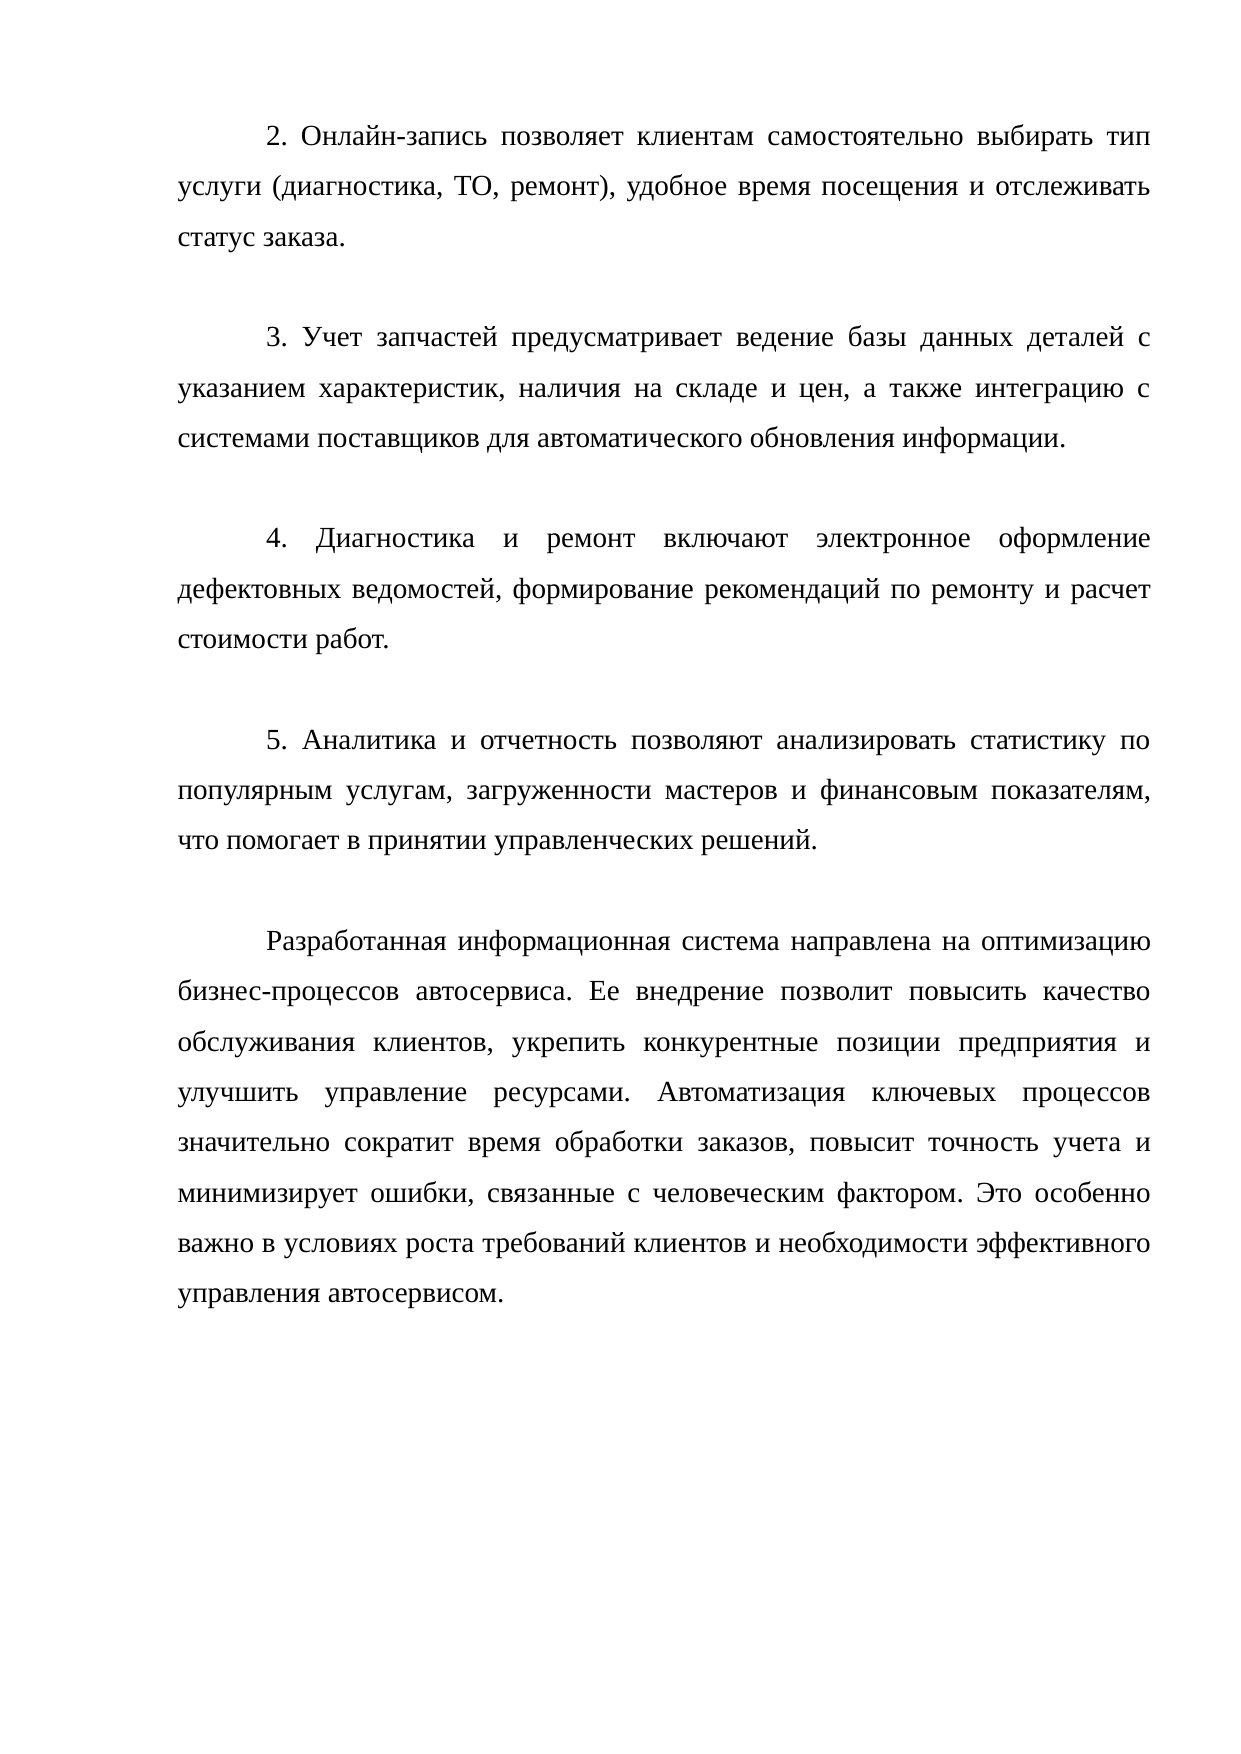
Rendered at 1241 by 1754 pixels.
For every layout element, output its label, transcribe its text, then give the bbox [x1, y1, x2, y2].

text Разработанная информационная система направлена на оптимизацию бизнес-процессов автосервиса. Ее внедрение позволит повысить качество обслуживания клиентов, укрепить конкурентные позиции предприятия и улучшить управление ресурсами. Автоматизация ключевых процессов значительно сократит время обработки заказов, повысит точность учета и минимизирует ошибки, связанные с человеческим фактором. Это особенно важно в условиях роста требований клиентов и необходимости эффективного управления автосервисом. [177, 923, 1152, 1309]
text 2. Онлайн-запись позволяет клиентам самостоятельно выбирать тип услуги (диагностика, ТО, ремонт), удобное время посещения и отслеживать статус заказа. [177, 118, 1152, 252]
text 5. Аналитика и отчетность позволяют анализировать статистику по популярным услугам, загруженности мастеров и финансовым показателям, что помогает в принятии управленческих решений. [177, 722, 1152, 856]
text 4. Диагностика и ремонт включают электронное оформление дефектовных ведомостей, формирование рекомендаций по ремонту и расчет стоимости работ. [177, 521, 1152, 655]
text 3. Учет запчастей предусматривает ведение базы данных деталей с указанием характеристик, наличия на складе и цен, а также интеграцию с системами поставщиков для автоматического обновления информации. [177, 319, 1152, 453]
